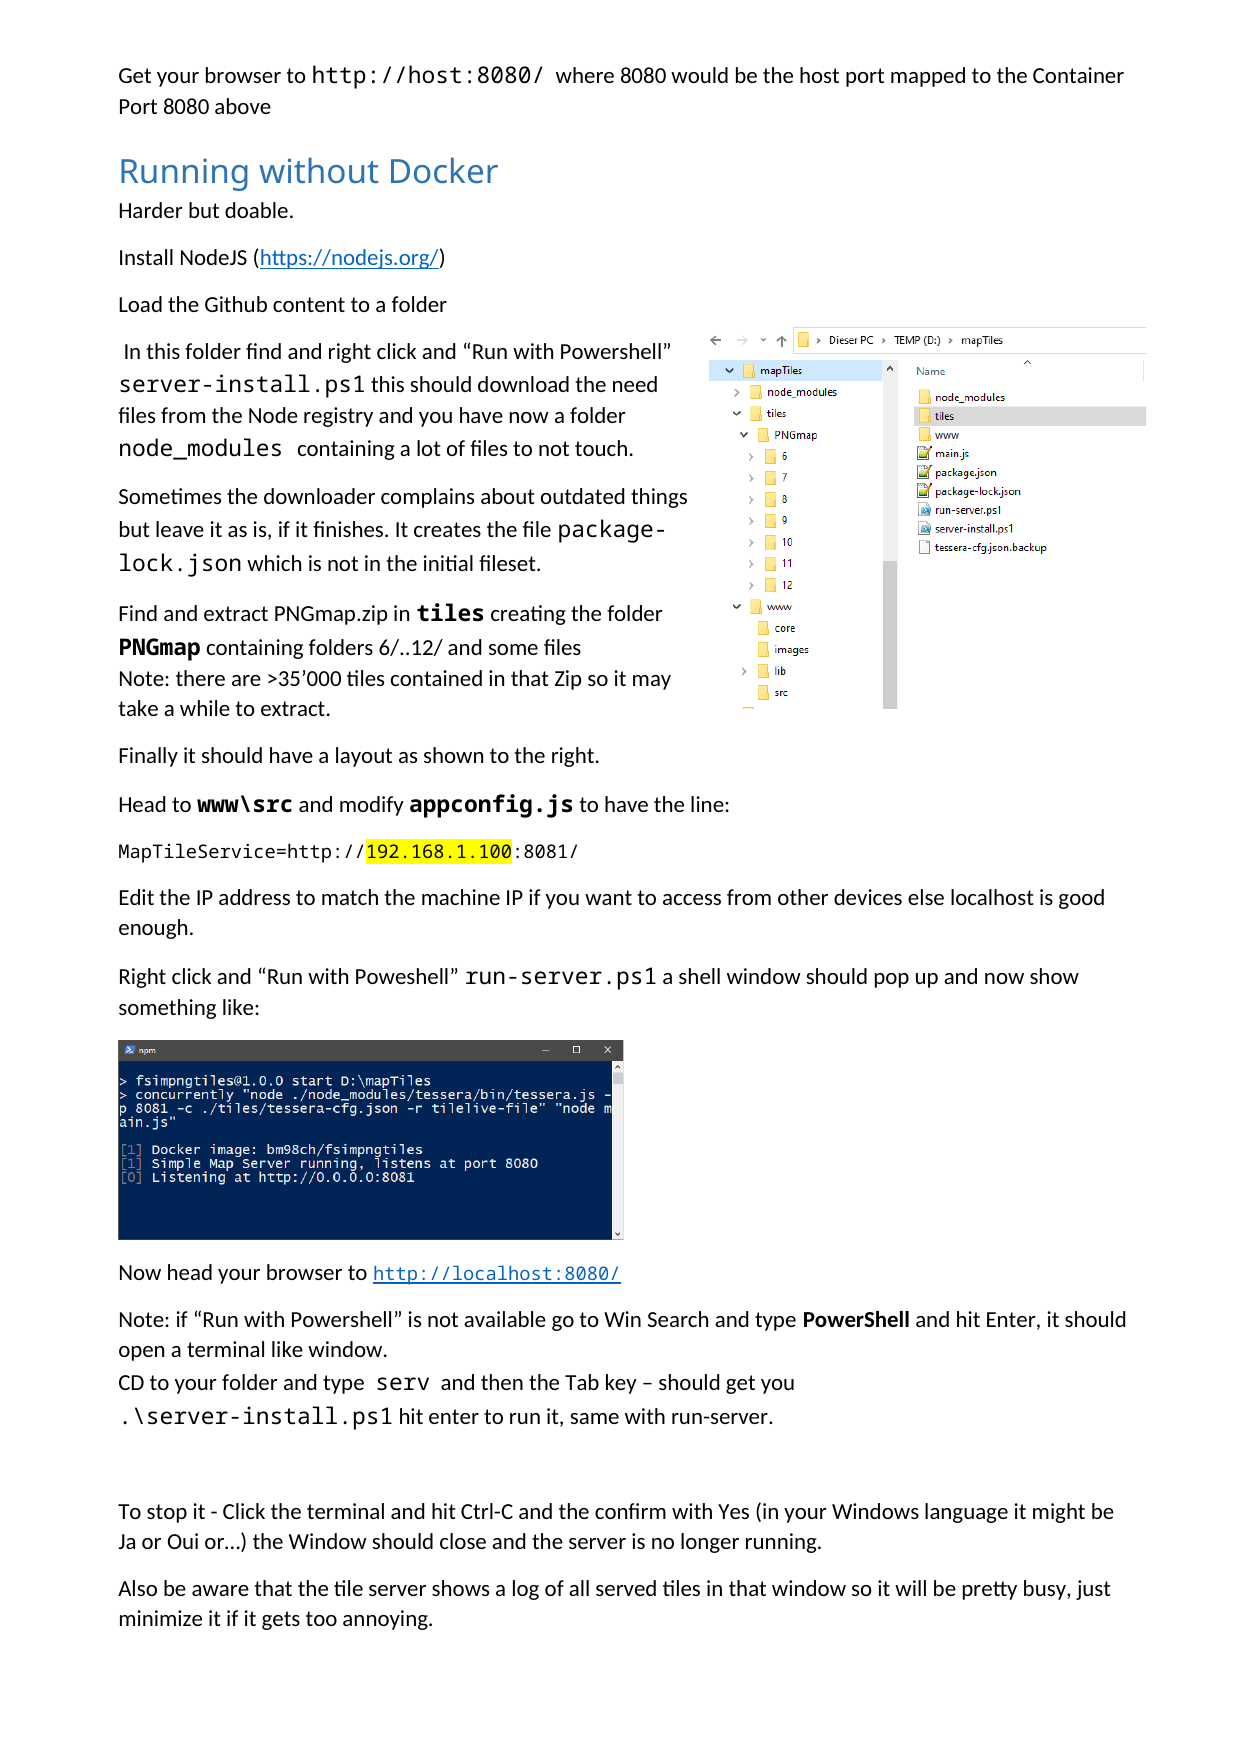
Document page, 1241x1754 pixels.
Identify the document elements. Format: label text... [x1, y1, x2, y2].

text Harder but doable. [118, 197, 1137, 225]
subtitle Running without Docker [118, 148, 1137, 193]
text Find and extract PNGmap.zip in tiles creating the folder PNGmap containing folders 6/..12/ and some files Note: there are >35’000 tiles contained in that Zip so it may take a while to extract. [118, 597, 1137, 722]
text Sometimes the downloader complains about outdated things but leave it as is, if it finishes. It creates the file package-lock.json which is not in the initial fileset. [118, 482, 709, 578]
text Also be aware that the tile server shows a log of all served tiles in that window so it will be pretty busy, just minimize it if it gets too annoying. [118, 1574, 1137, 1632]
picture [709, 323, 1147, 709]
text Finally it should have a layout as shown to the right. [118, 741, 1137, 769]
text Edit the IP address to match the machine IP if you want to access from other devices else localhost is good enough. [118, 883, 1137, 941]
text Load the Github content to a folder [118, 290, 1137, 318]
text Install NodeJS (https://nodejs.org/) [118, 243, 1137, 272]
text In this folder find and right click and “Run with Powershell” server-install.ps1 this should download the need files from the Node registry and you have now a folder node_modules containing a lot of files to not touch. [118, 337, 709, 463]
text Now head your browser to http://localhost:8080/ [118, 1258, 1137, 1286]
picture [118, 1040, 624, 1240]
text MapTileService=http://192.168.1.100:8081/ [118, 838, 1137, 864]
text Note: if “Run with Powershell” is not available go to Win Search and type PowerShell and hit Enter, it should open a terminal like window. CD to your folder and type serv and then the Tab key – should get you .\server-install.ps1 hit enter to run it, same with run-server. [118, 1305, 1137, 1431]
text Get your browser to http://host:8080/ where 8080 would be the host port mapped to the Container Port 8080 above [118, 59, 1137, 121]
text Right click and “Run with Poweshell” run-server.ps1 a shell window should pop up and now show something like: [118, 960, 1137, 1021]
text To stop it - Click the terminal and hit Ctrl-C and the confirm with Yes (in your Windows language it might be Ja or Oui or…) the Window should close and the server is no longer running. [118, 1497, 1137, 1555]
text Head to www\src and modify appconfig.js to have the line: [118, 788, 1137, 819]
